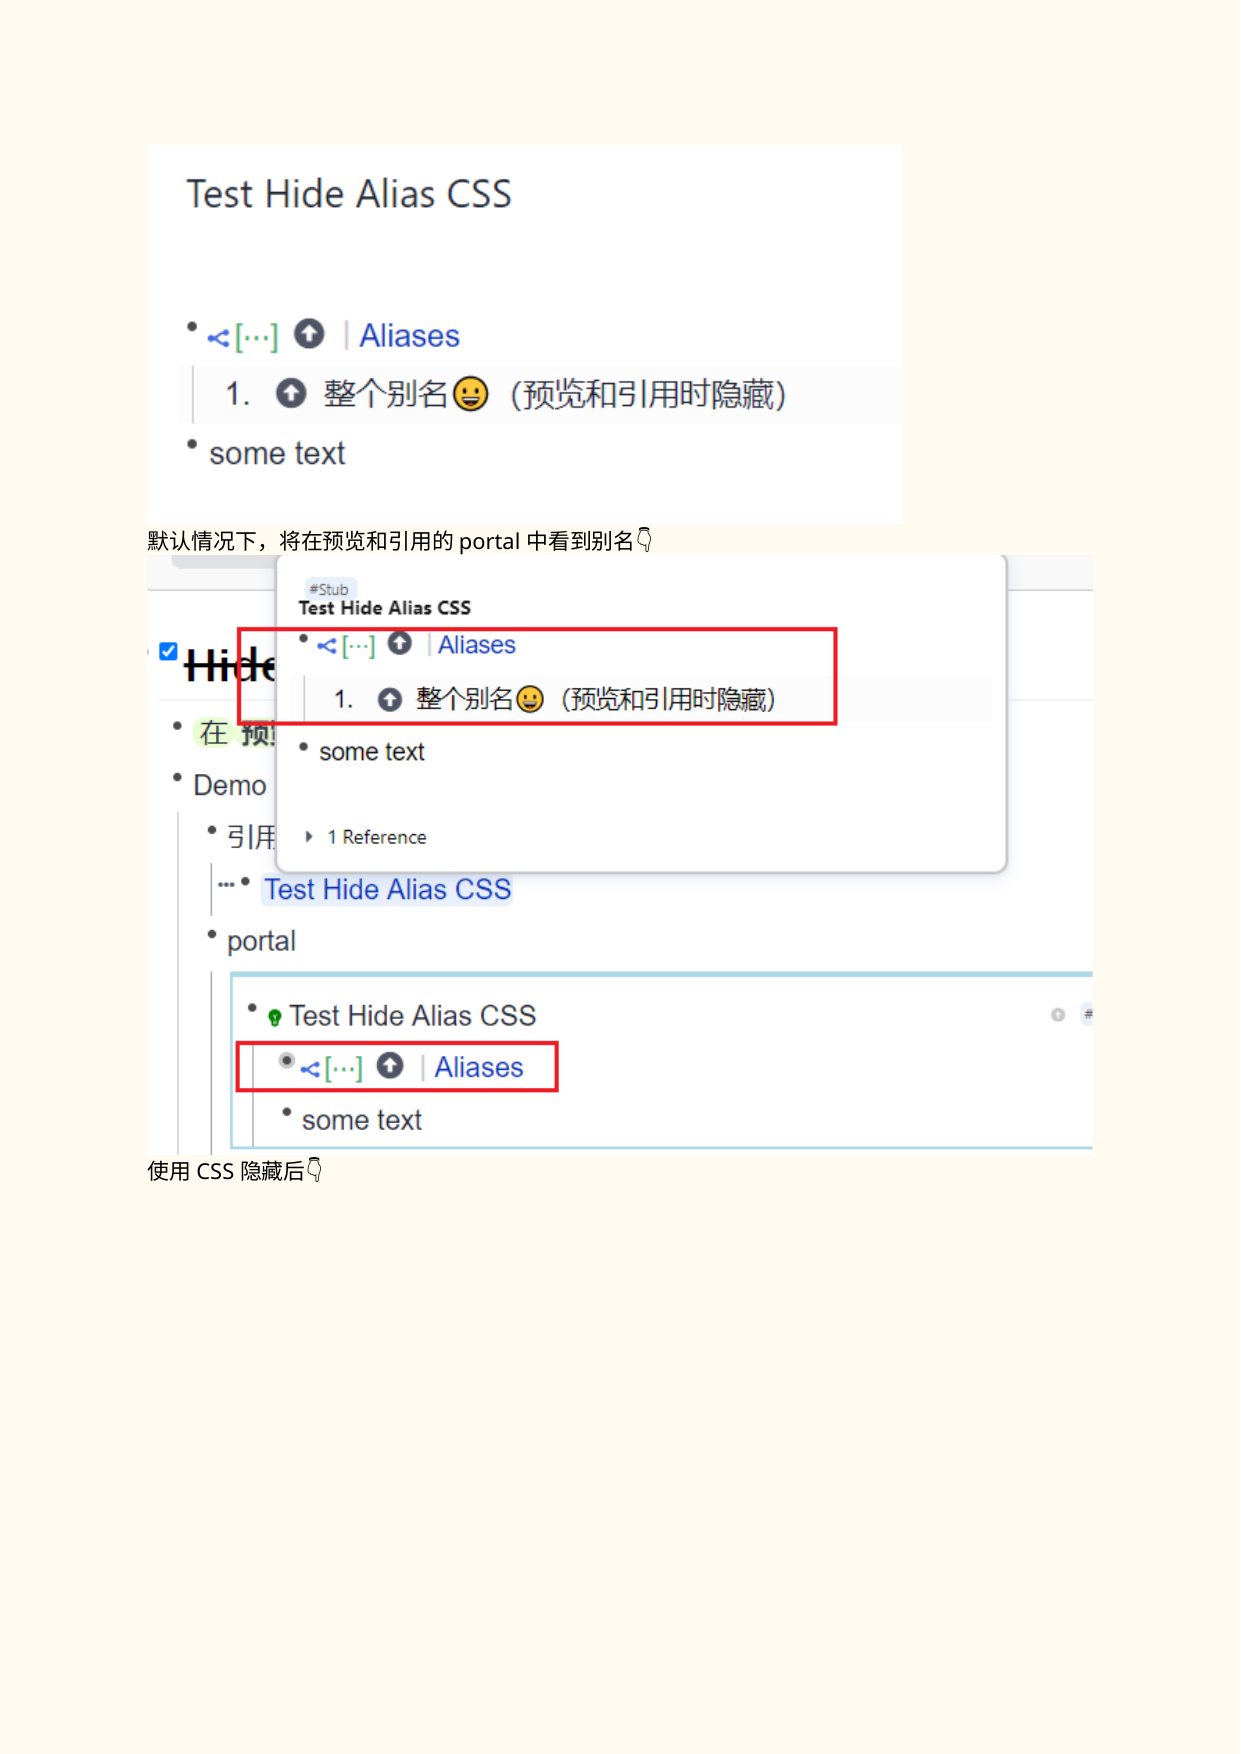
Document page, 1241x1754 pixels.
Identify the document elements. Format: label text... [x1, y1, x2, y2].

picture [147, 145, 903, 524]
picture [147, 555, 1093, 1155]
text 使用 CSS 隐藏后👇 [148, 1155, 1093, 1186]
text 默认情况下，将在预览和引用的 portal 中看到别名👇 [148, 524, 1093, 555]
